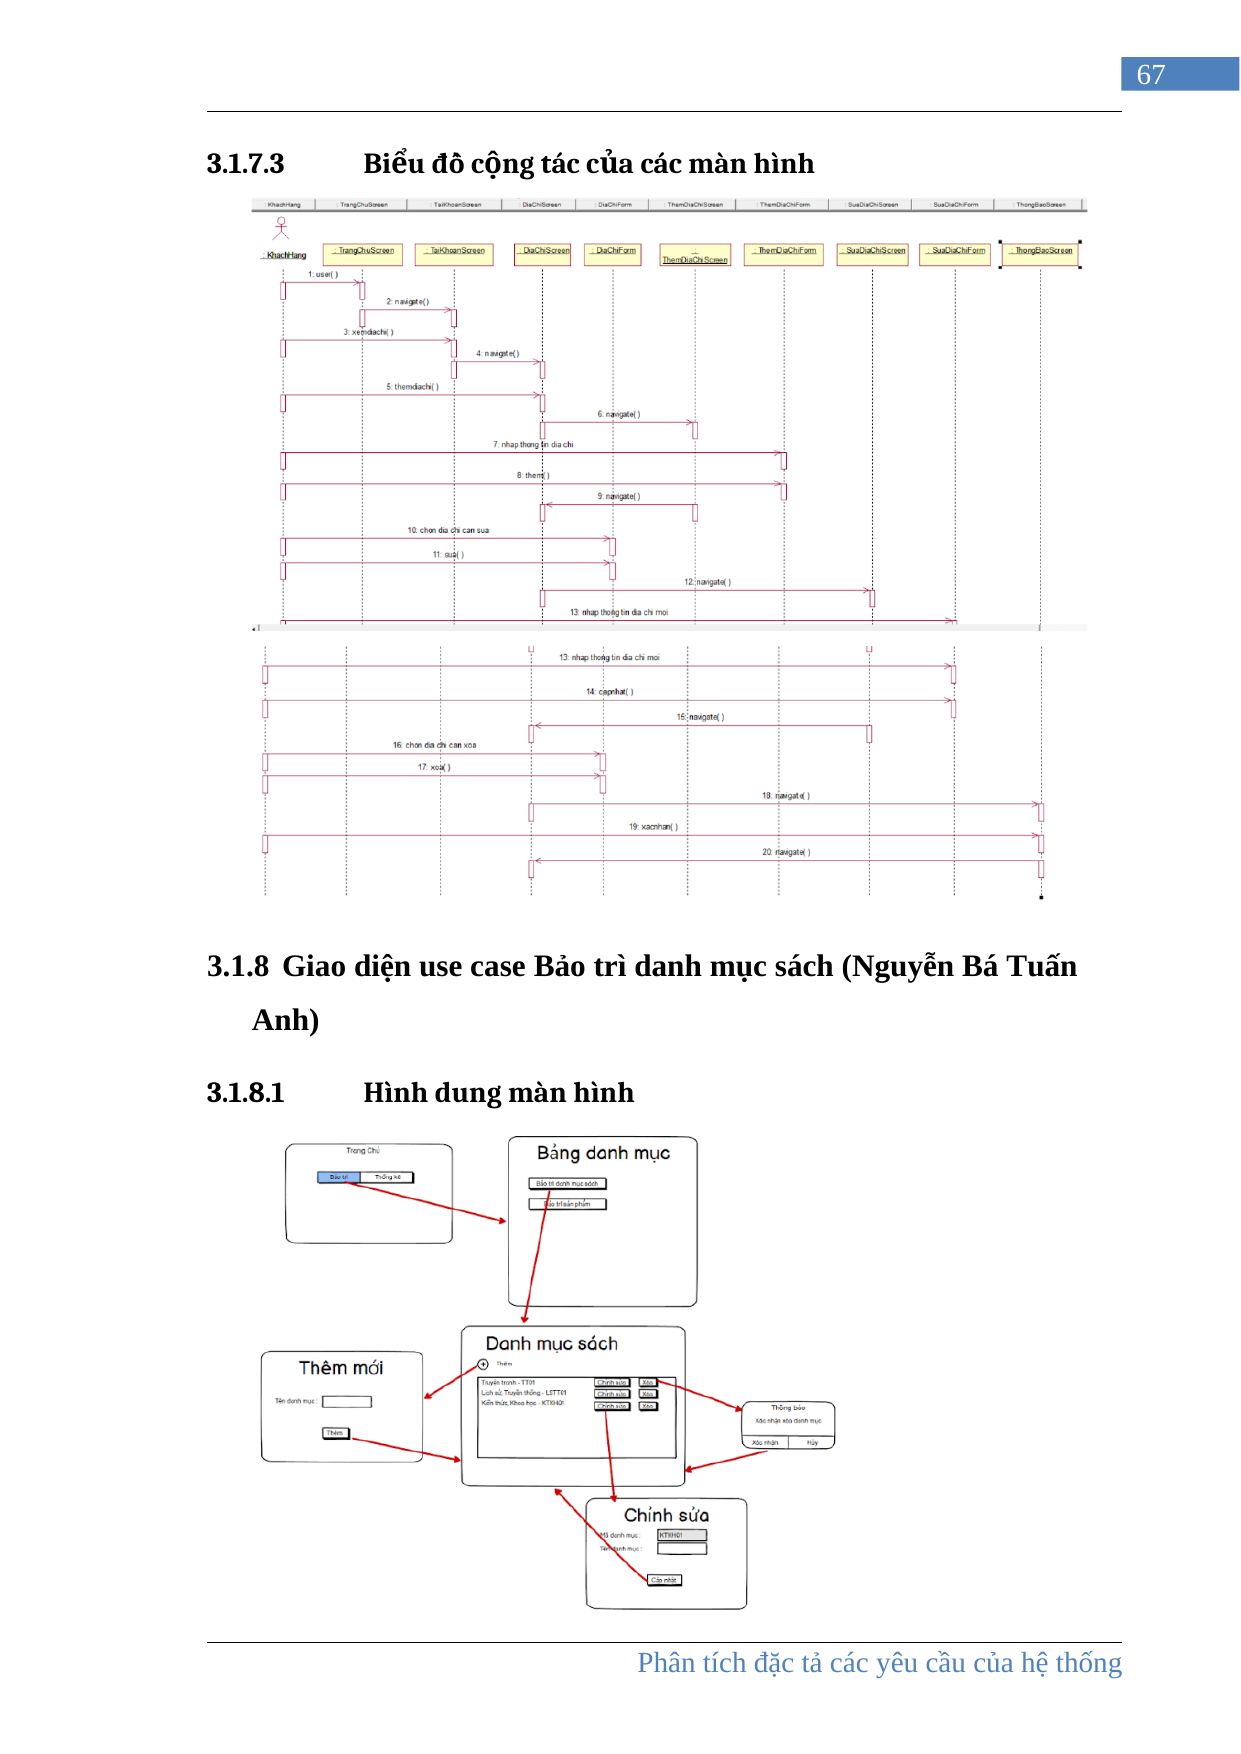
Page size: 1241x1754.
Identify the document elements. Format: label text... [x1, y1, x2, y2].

picture [251, 646, 1086, 911]
picture [251, 1126, 847, 1614]
picture [251, 198, 1088, 631]
subtitle Giao diện use case Bảo trì danh mục sách (Nguyễn Bá Tuấn Anh) [207, 948, 1122, 1037]
